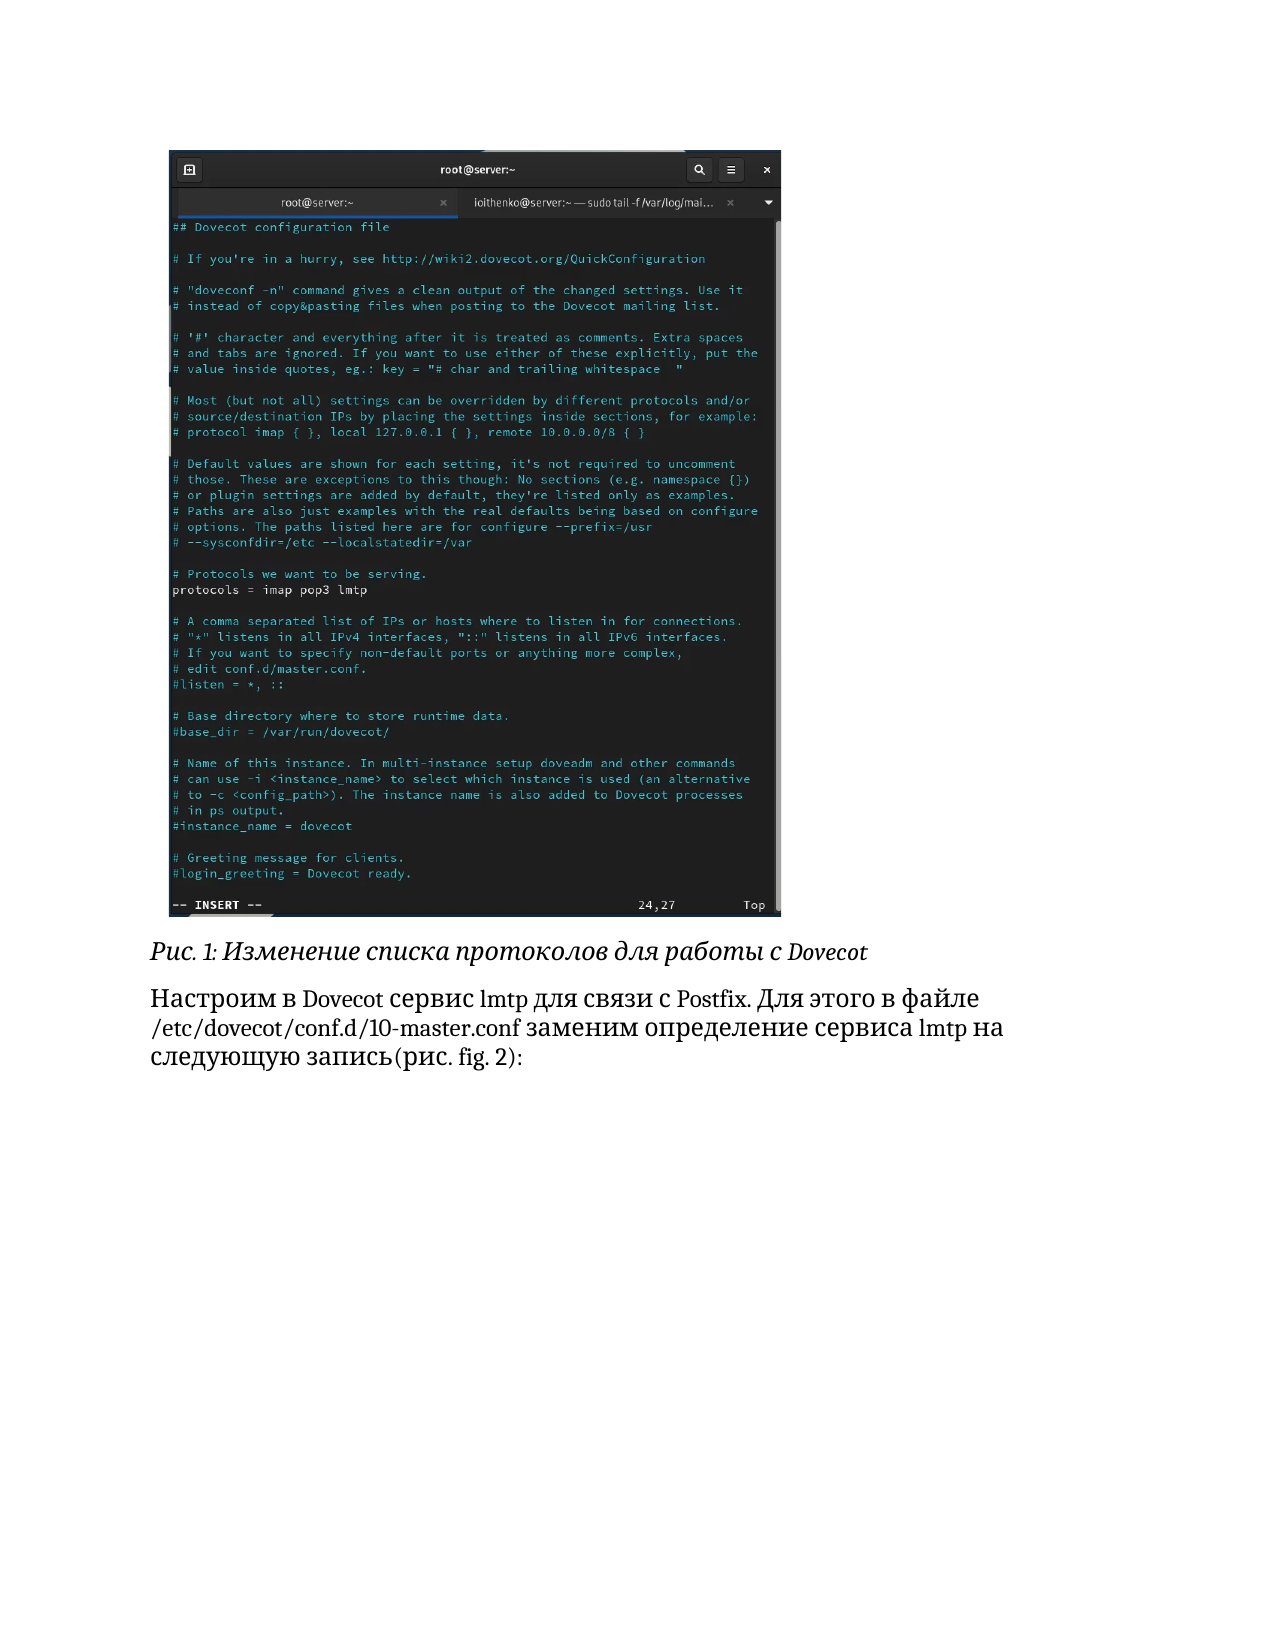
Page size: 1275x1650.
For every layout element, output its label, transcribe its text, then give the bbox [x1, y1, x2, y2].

text Рис. 1: Изменение списка протоколов для работы с Dovecot [150, 938, 1125, 967]
picture [168, 150, 782, 917]
text Настроим в Dovecot сервис lmtp для связи с Postfix. Для этого в файле /etc/dovecot/conf.d/10-master.conf заменим определение сервиса lmtp на следующую запись(рис. fig. 2): [150, 985, 1125, 1072]
